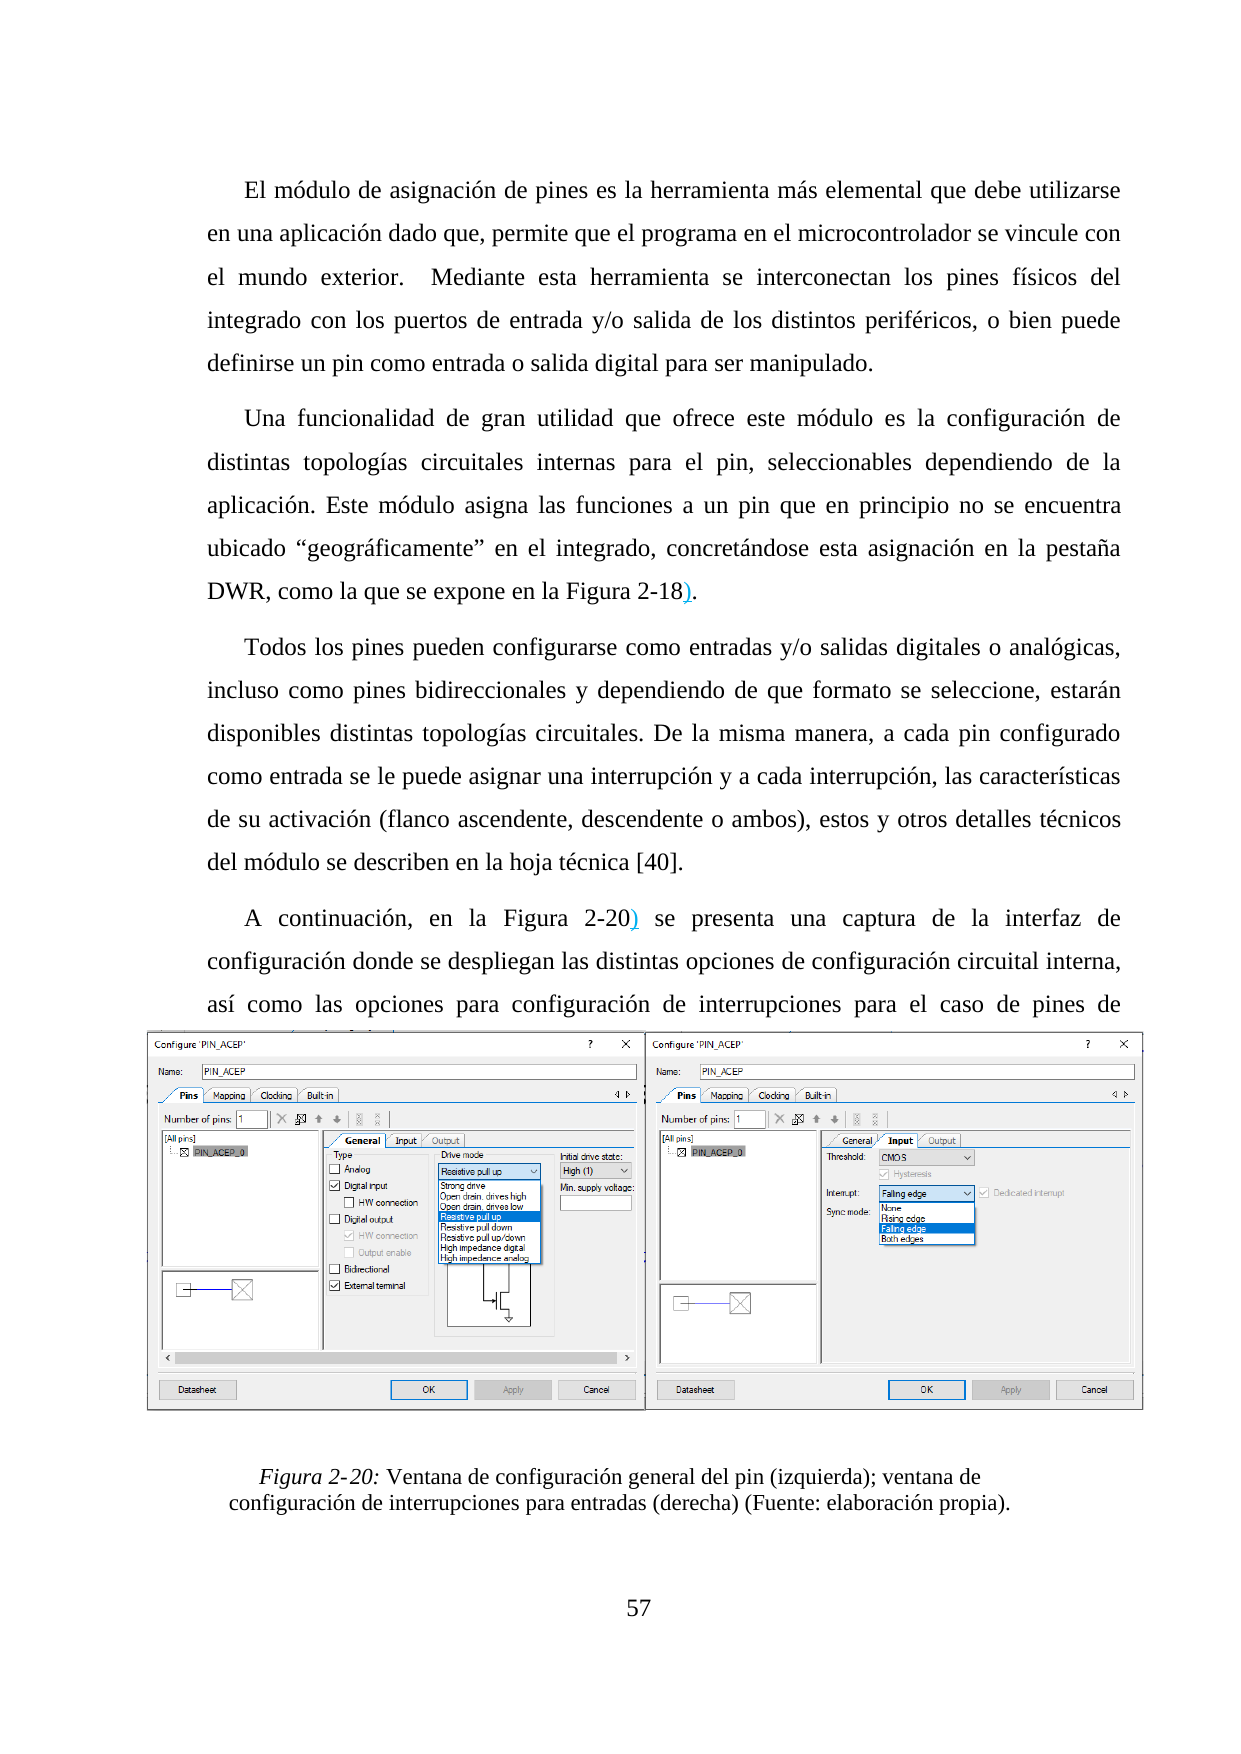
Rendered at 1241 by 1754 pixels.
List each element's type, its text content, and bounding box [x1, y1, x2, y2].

text Todos los pines pueden configurarse como entradas y/o salidas digitales o analógicas, incluso como pines bidireccionales y dependiendo de que formato se seleccione, estarán disponibles distintas topologías circuitales. De la misma manera, a cada pin configurado como entrada se le puede asignar una interrupción y a cada interrupción, las características de su activación (flanco ascendente, descendente o ambos), estos y otros detalles técnicos del módulo se describen en la hoja técnica [40]. [207, 632, 1122, 876]
text El módulo de asignación de pines es la herramienta más elemental que debe utilizarse en una aplicación dado que, permite que el programa en el microcontrolador se vincule con el mundo exterior. Mediante esta herramienta se interconectan los pines físicos del integrado con los puertos de entrada y/o salida de los distintos periféricos, o bien puede definirse un pin como entrada o salida digital para ser manipulado. [207, 175, 1122, 377]
picture [146, 1030, 1151, 1411]
